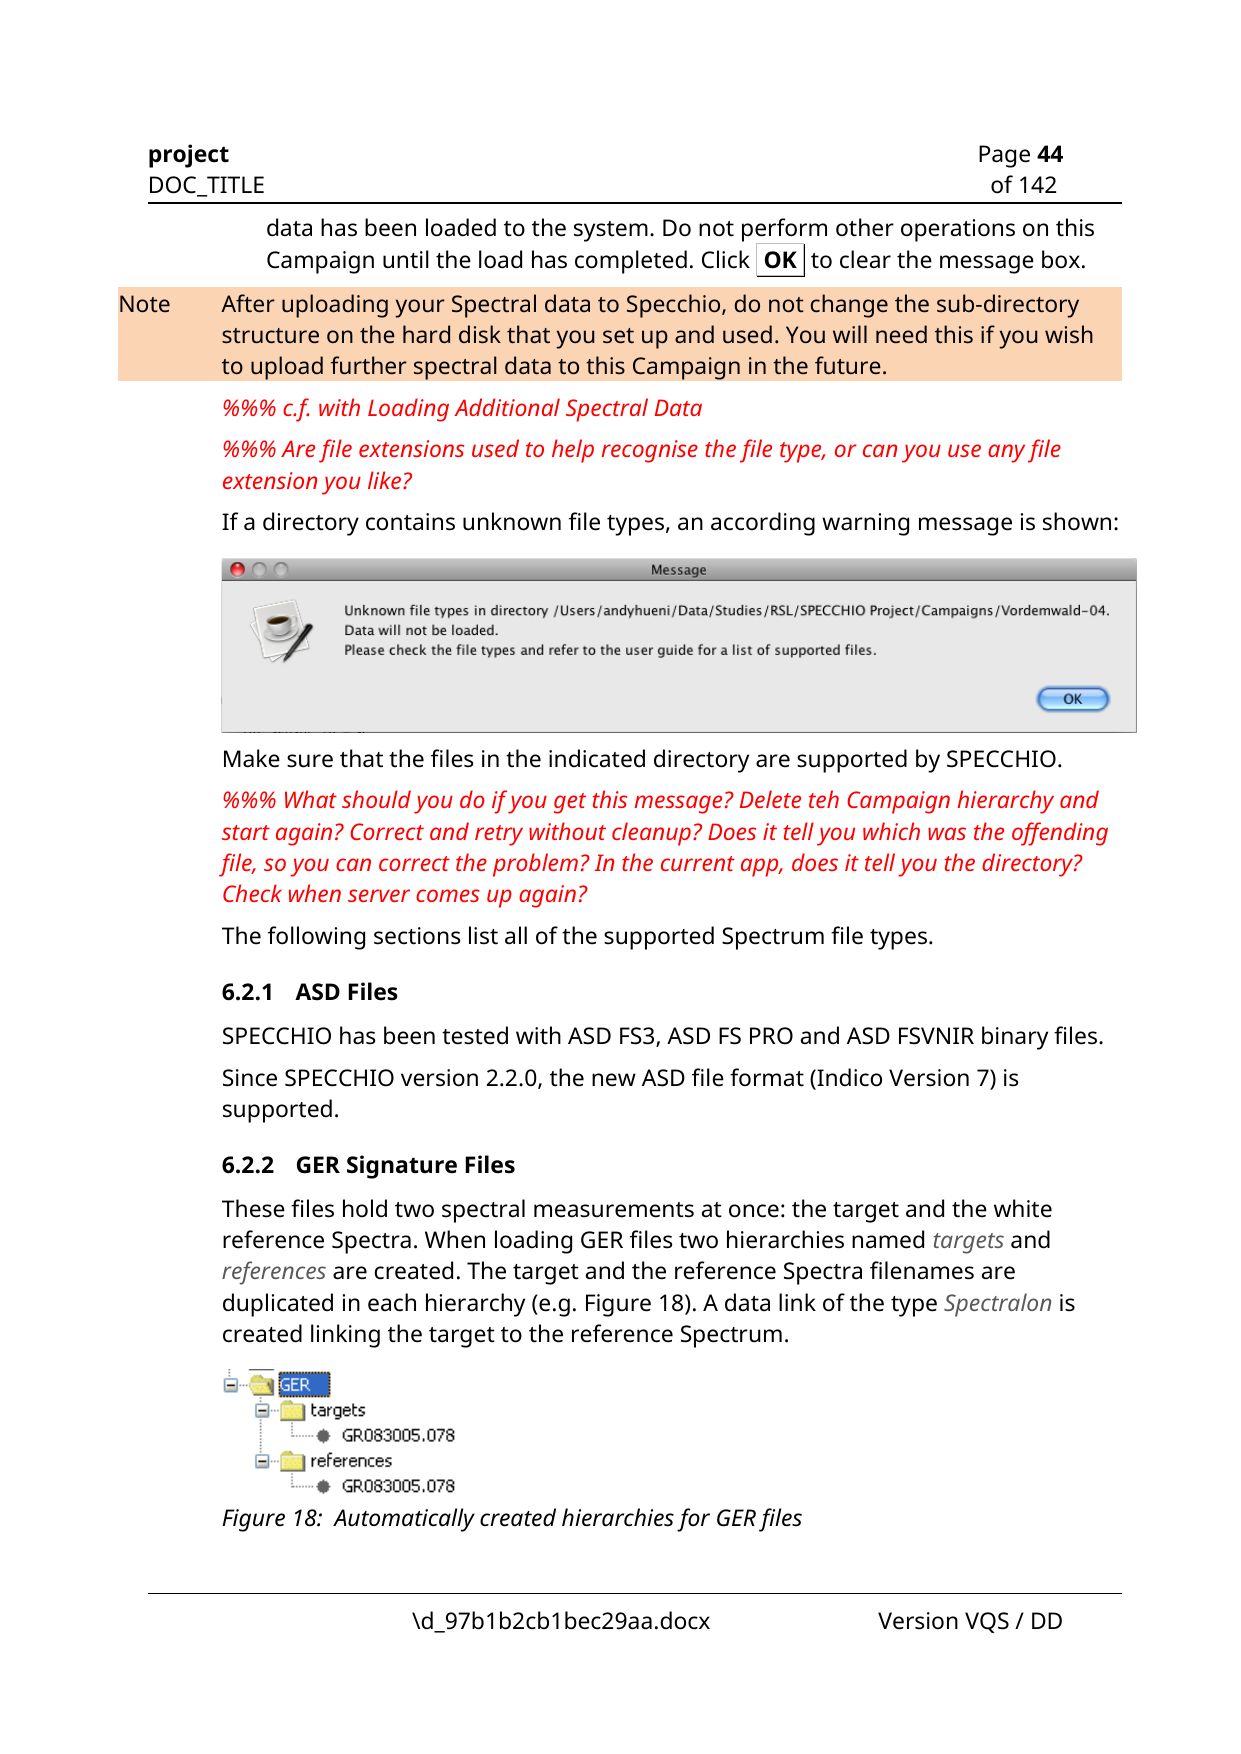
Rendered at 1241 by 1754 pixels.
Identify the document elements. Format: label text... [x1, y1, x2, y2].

text The following sections list all of the supported Spectrum file types. [222, 920, 1122, 951]
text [228, 211, 1122, 277]
picture [221, 1369, 467, 1502]
text Since SPECCHIO version 2.2.0, the new ASD file format (Indico Version 7) is supported. [222, 1061, 1122, 1124]
text %%% What should you do if you get this message? Delete teh Campaign hierarchy and start again? Correct and retry without cleanup? Does it tell you which was the offending file, so you can correct the problem? In the current app, does it tell you the directory? Check when server comes up again? [222, 784, 1122, 909]
text Make sure that the files in the indicated directory are supported by SPECCHIO. [222, 743, 1122, 774]
picture [221, 558, 1137, 733]
subtitle GER Signature Files [222, 1149, 1122, 1180]
text SPECCHIO has been tested with ASD FS3, ASD FS PRO and ASD FSVNIR binary files. [222, 1020, 1122, 1051]
text If a directory contains unknown file types, an according warning message is shown: [222, 506, 1122, 537]
subtitle ASD Files [222, 976, 1122, 1007]
